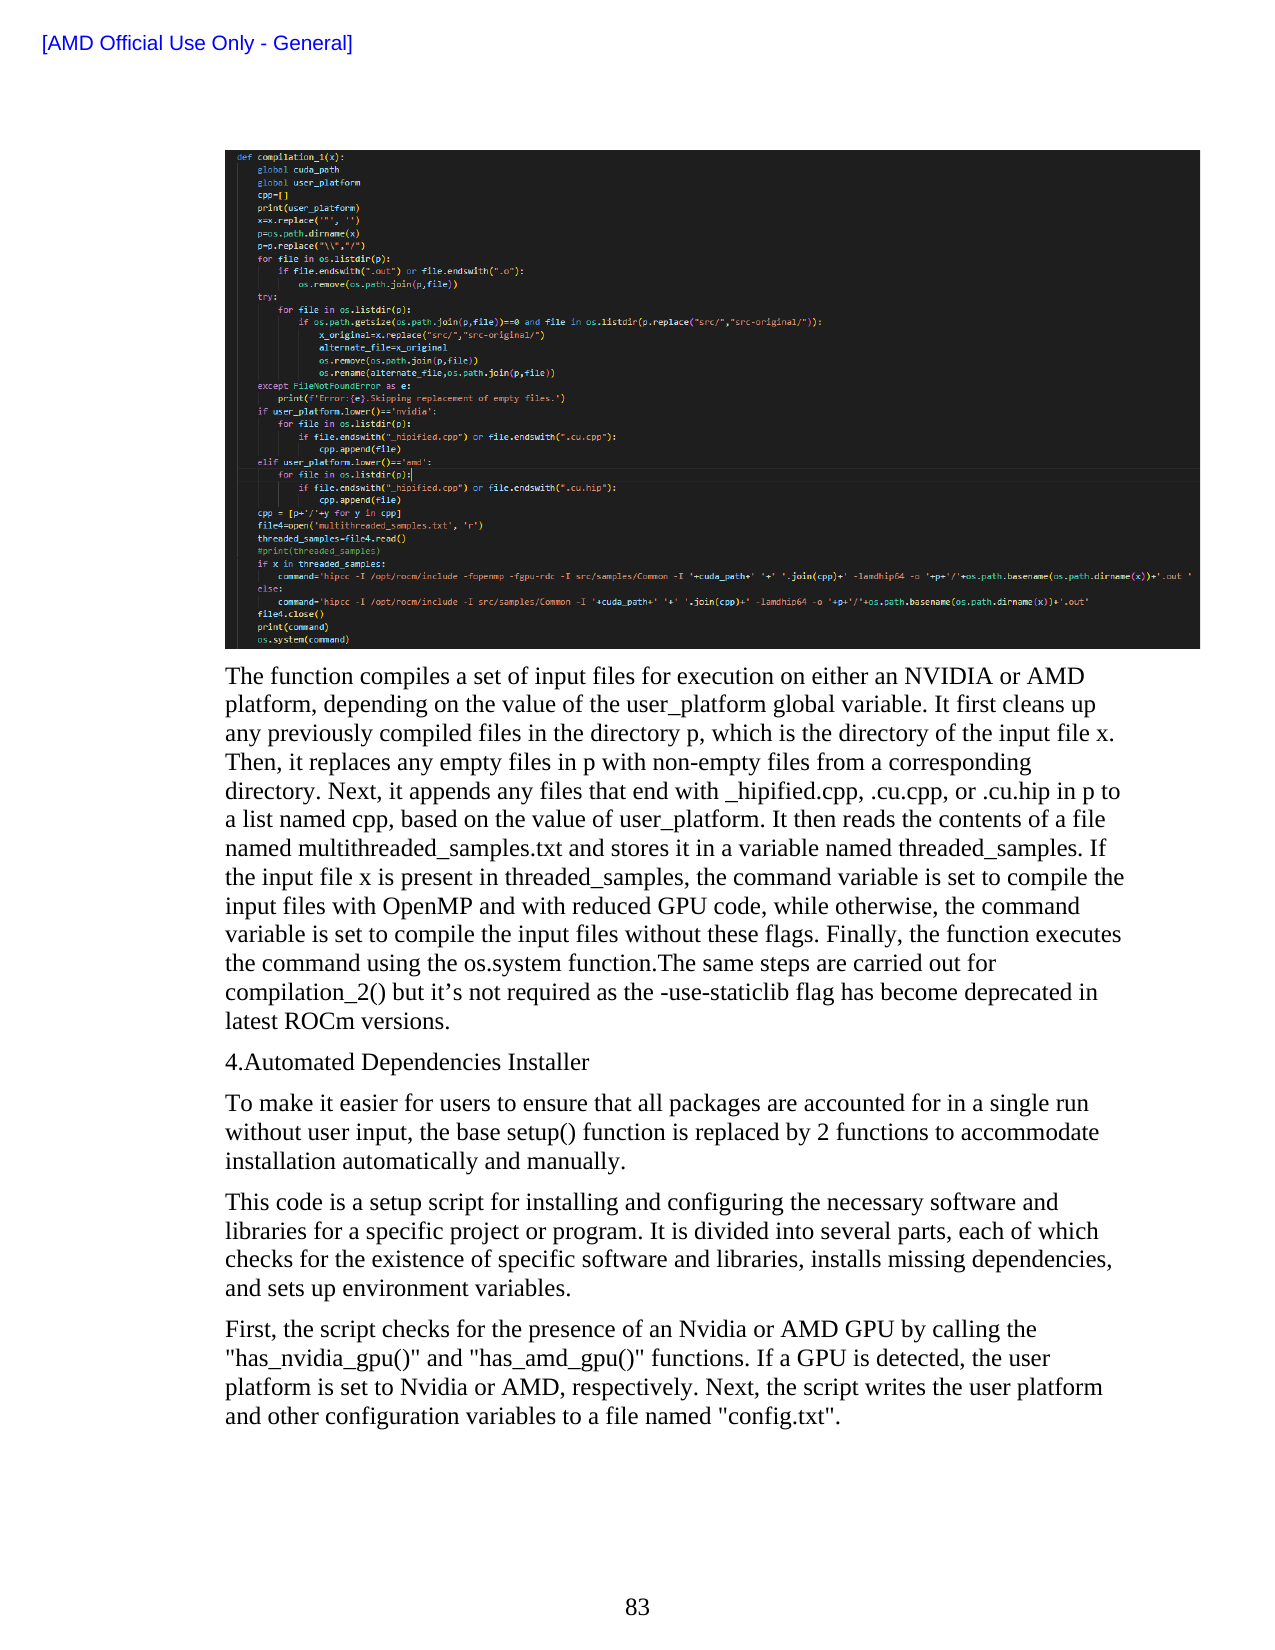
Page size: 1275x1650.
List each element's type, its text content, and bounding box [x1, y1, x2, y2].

text The function compiles a set of input files for execution on either an NVIDIA or AMD platform, depending on the value of the user_platform global variable. It first cleans up any previously compiled files in the directory p, which is the directory of the input file x. Then, it replaces any empty files in p with non-empty files from a corresponding directory. Next, it appends any files that end with _hipified.cpp, .cu.cpp, or .cu.hip in p to a list named cpp, based on the value of user_platform. It then reads the contents of a file named multithreaded_samples.txt and stores it in a variable named threaded_samples. If the input file x is present in threaded_samples, the command variable is set to compile the input files with OpenMP and with reduced GPU code, while otherwise, the command variable is set to compile the input files without these flags. Finally, the function executes the command using the os.system function.The same steps are carried out for compilation_2() but it’s not required as the -use-staticlib flag has become deprecated in latest ROCm versions. [225, 661, 1125, 1034]
text To make it easier for users to ensure that all packages are accounted for in a single run without user input, the base setup() function is replaced by 2 functions to accommodate installation automatically and manually. [225, 1088, 1125, 1174]
text First, the script checks for the presence of an Nvidia or AMD GPU by calling the "has_nvidia_gpu()" and "has_amd_gpu()" functions. If a GPU is detected, the user platform is set to Nvidia or AMD, respectively. Next, the script writes the user platform and other configuration variables to a file named "config.txt". [225, 1314, 1125, 1429]
picture [225, 150, 1200, 649]
text 4.Automated Dependencies Installer [225, 1047, 1125, 1076]
text This code is a setup script for installing and configuring the necessary software and libraries for a specific project or program. It is divided into several parts, each of which checks for the existence of specific software and libraries, installs missing dependencies, and sets up environment variables. [225, 1187, 1125, 1302]
